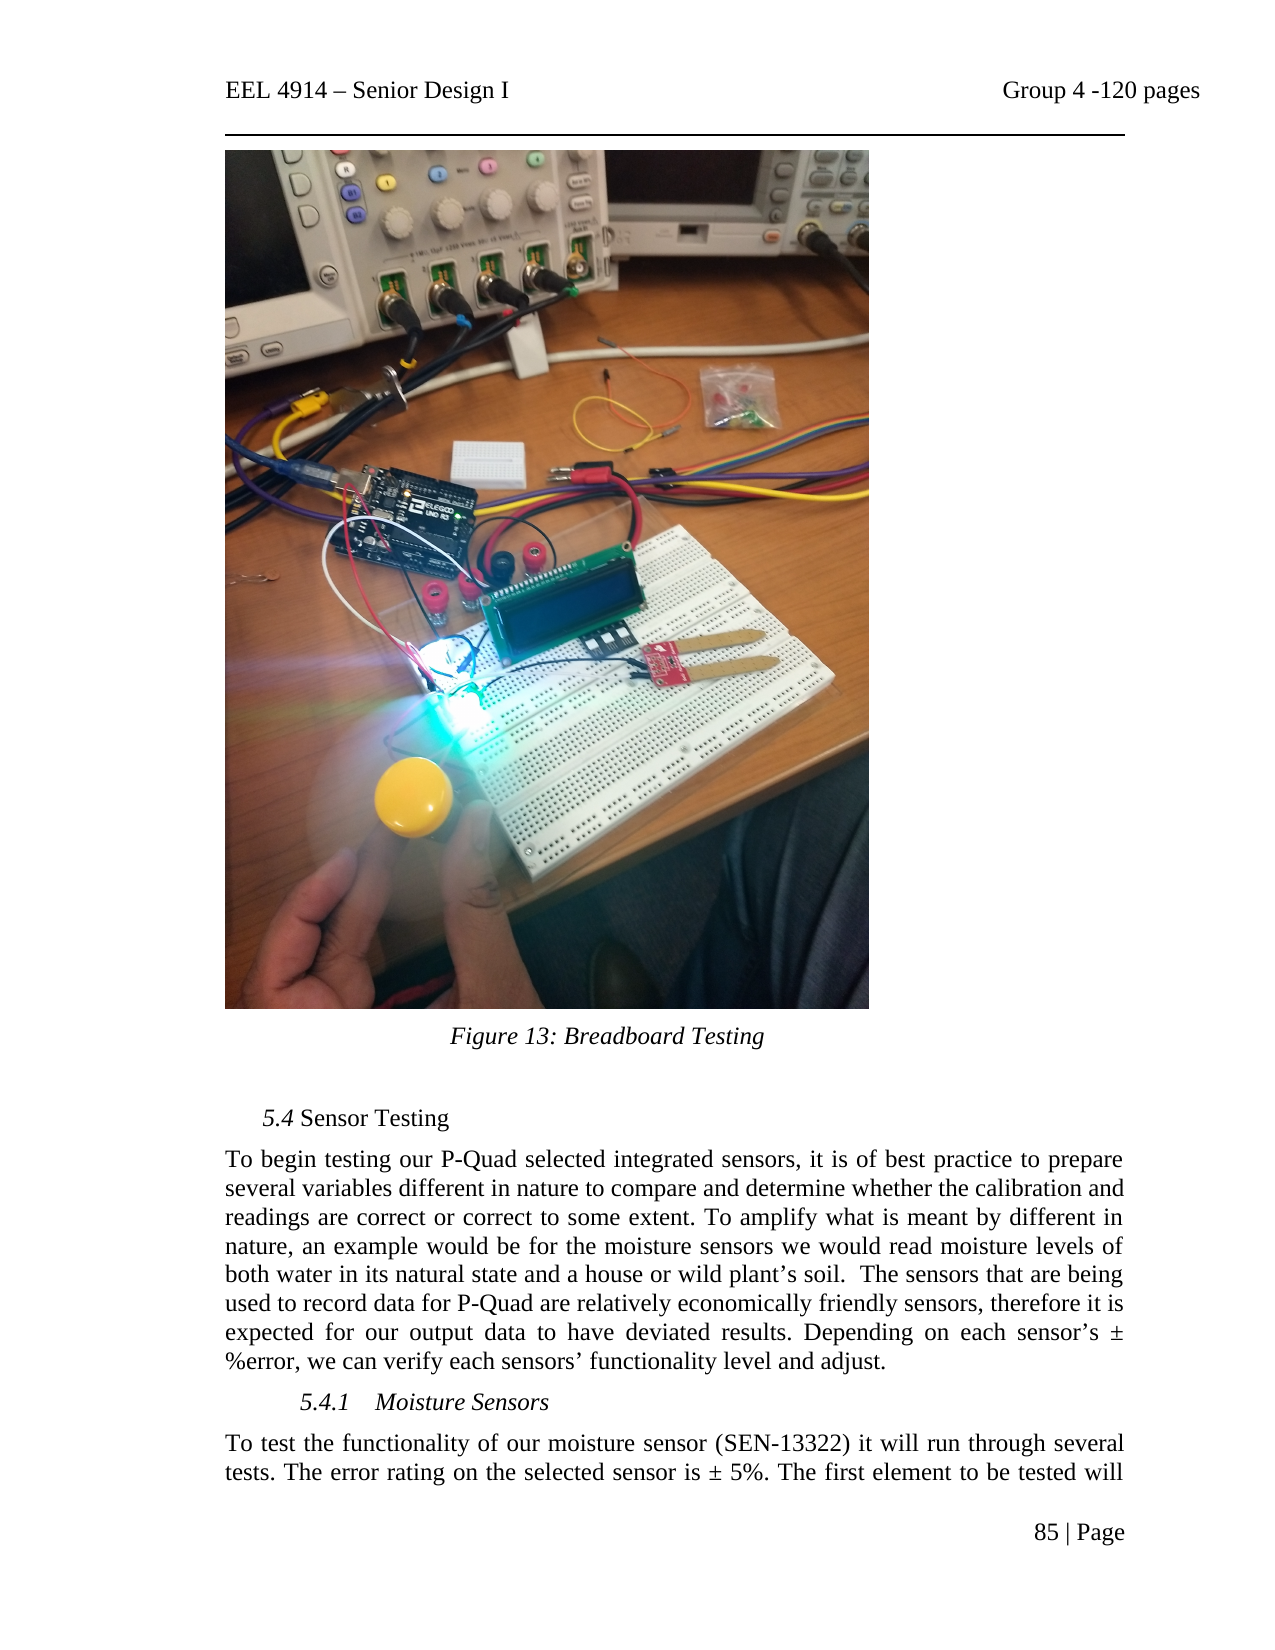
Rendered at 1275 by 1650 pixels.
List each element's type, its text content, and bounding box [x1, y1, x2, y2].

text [225, 1428, 1125, 1486]
list Moisture Sensors [300, 1387, 1125, 1416]
subtitle Sensor Testing [262, 1103, 1125, 1132]
text To begin testing our P-Quad selected integrated sensors, it is of best practice to prepare several variables different in nature to compare and determine whether the calibration and readings are correct or correct to some extent. To amplify what is meant by different in nature, an example would be for the moisture sensors we would read moisture levels of both water in its natural state and a house or wild plant’s soil. The sensors that are being used to record data for P-Quad are relatively economically friendly sensors, therefore it is expected for our output data to have deviated results. Depending on each sensor’s ±%error, we can verify each sensors’ functionality level and adjust. [225, 1144, 1125, 1374]
picture [225, 150, 869, 1009]
text Figure 13: Breadboard Testing [375, 1021, 1125, 1049]
